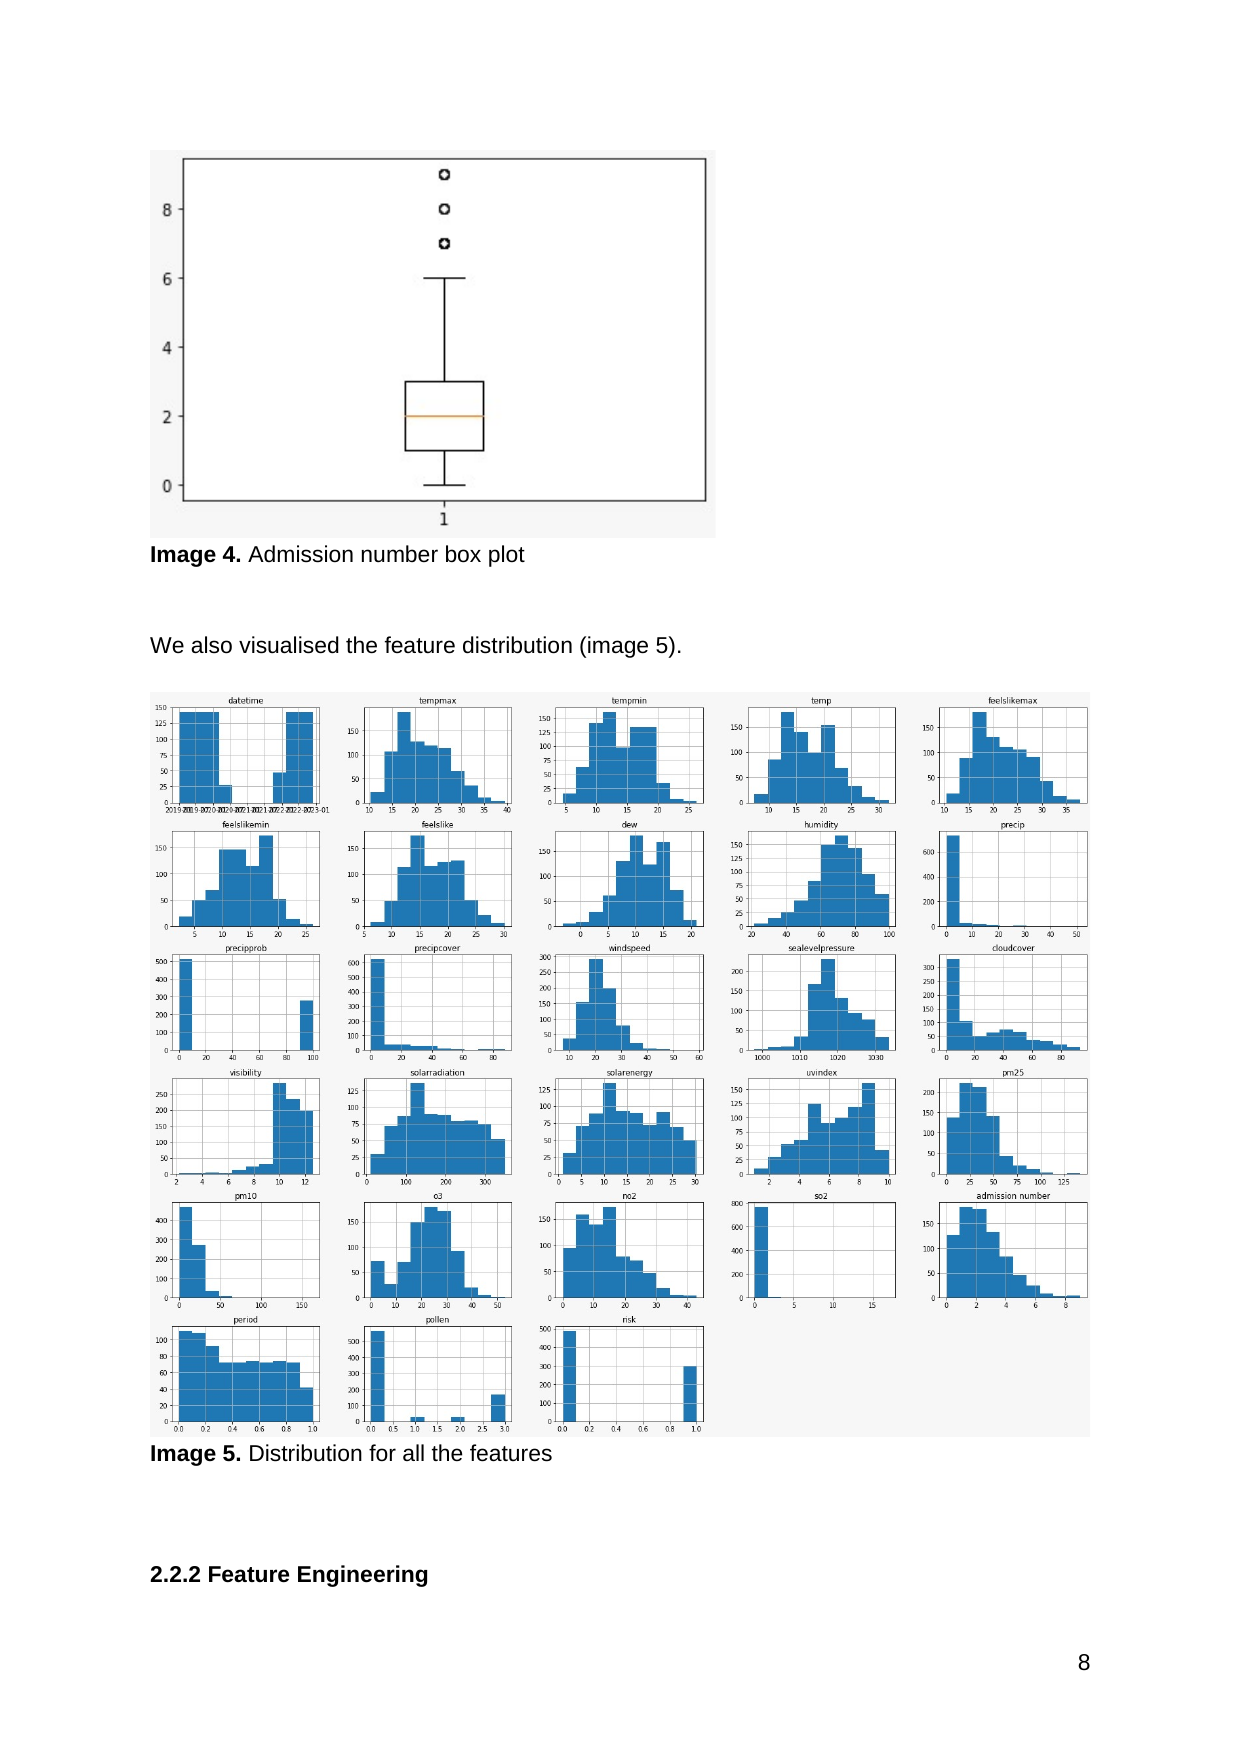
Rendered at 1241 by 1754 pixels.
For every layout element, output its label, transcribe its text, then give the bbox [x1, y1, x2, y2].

picture [150, 692, 1091, 1437]
picture [150, 150, 716, 538]
text We also visualised the feature distribution (image 5). [150, 632, 1090, 658]
text Image 4. Admission number box plot [150, 541, 1090, 568]
text 2.2.2 Feature Engineering [150, 1561, 1090, 1587]
text Image 5. Distribution for all the features [150, 1440, 1090, 1466]
